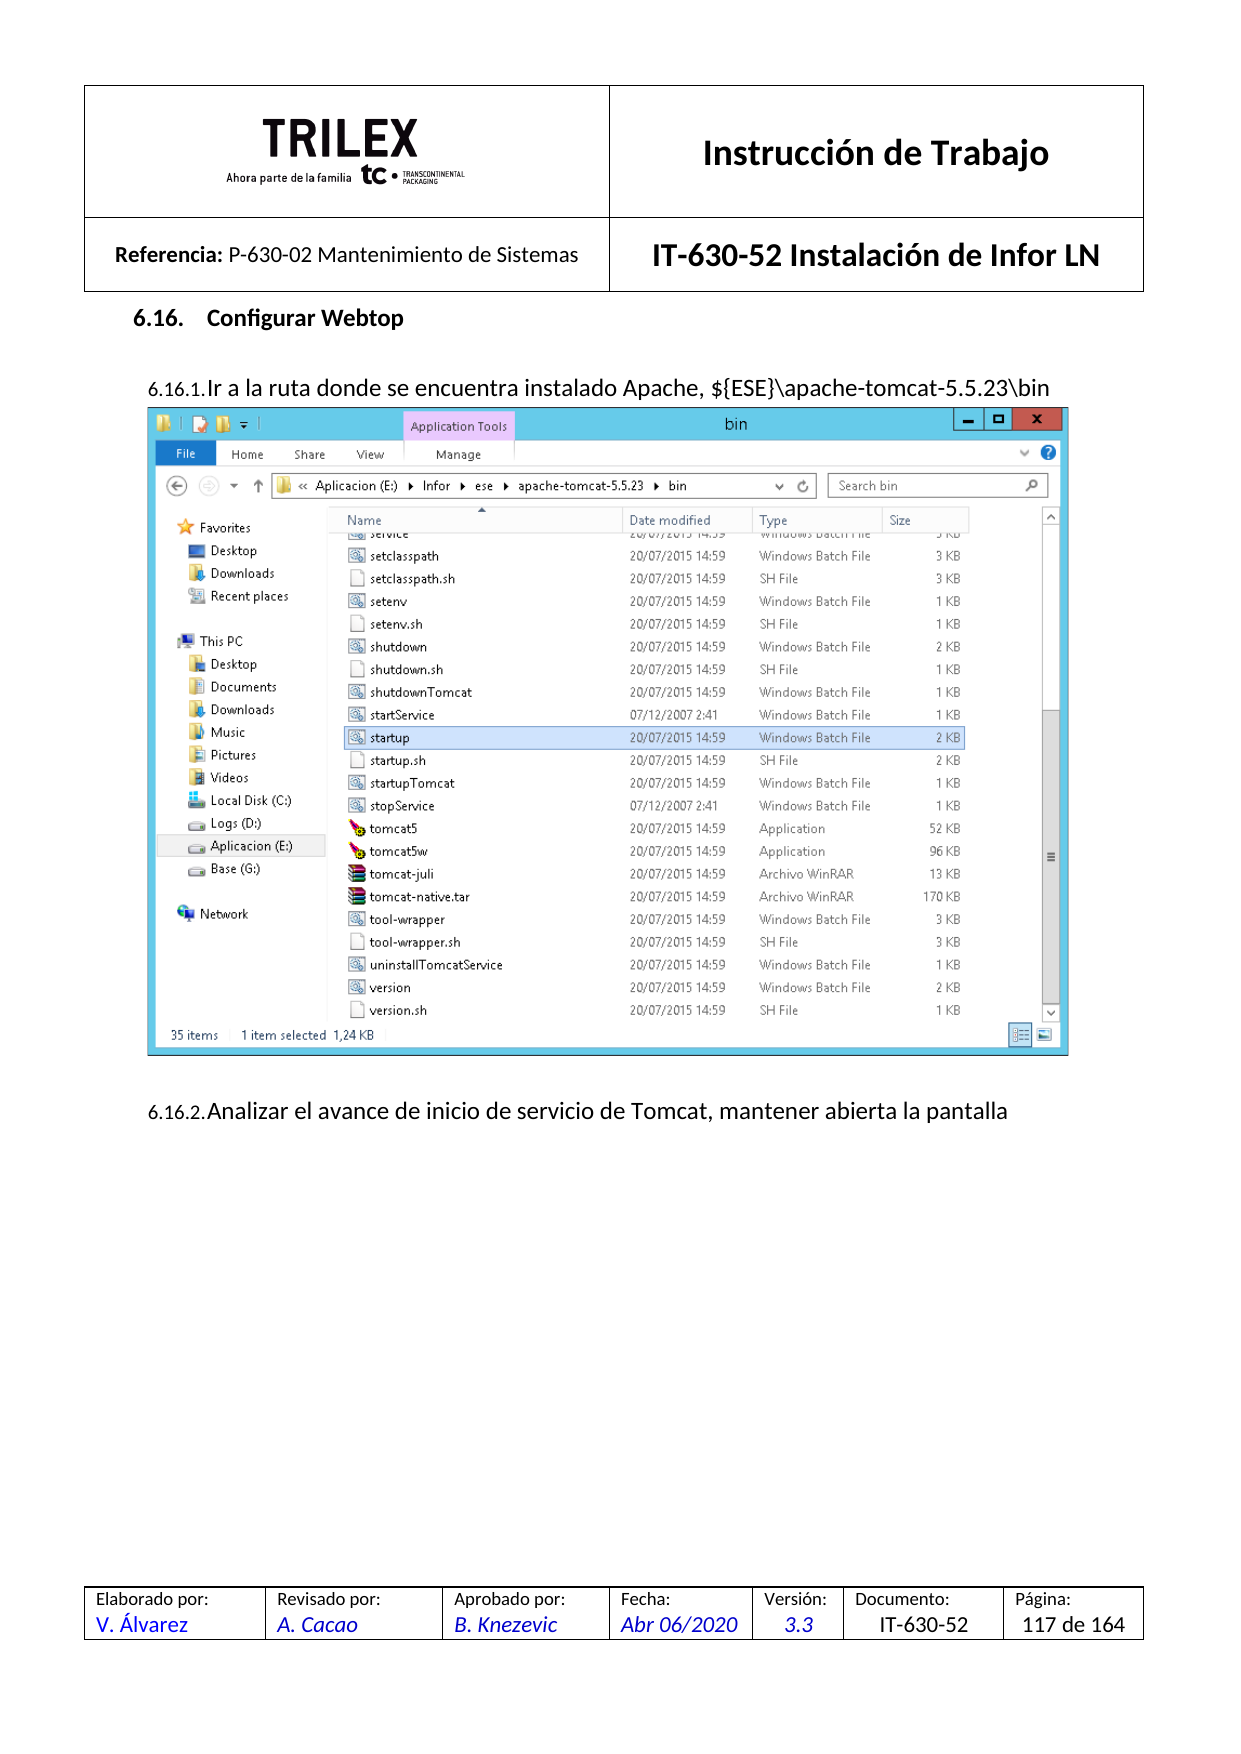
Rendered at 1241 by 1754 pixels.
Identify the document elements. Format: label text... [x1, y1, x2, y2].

list Ir a la ruta donde se encuentra instalado Apache, ${ESE}\apache-tomcat-5.5.23\bin [148, 372, 1166, 403]
subtitle Configurar Webtop [133, 302, 1166, 333]
picture [207, 93, 487, 210]
picture [147, 407, 1069, 1056]
list Analizar el avance de inicio de servicio de Tomcat, mantener abierta la pantalla [148, 1095, 1166, 1125]
